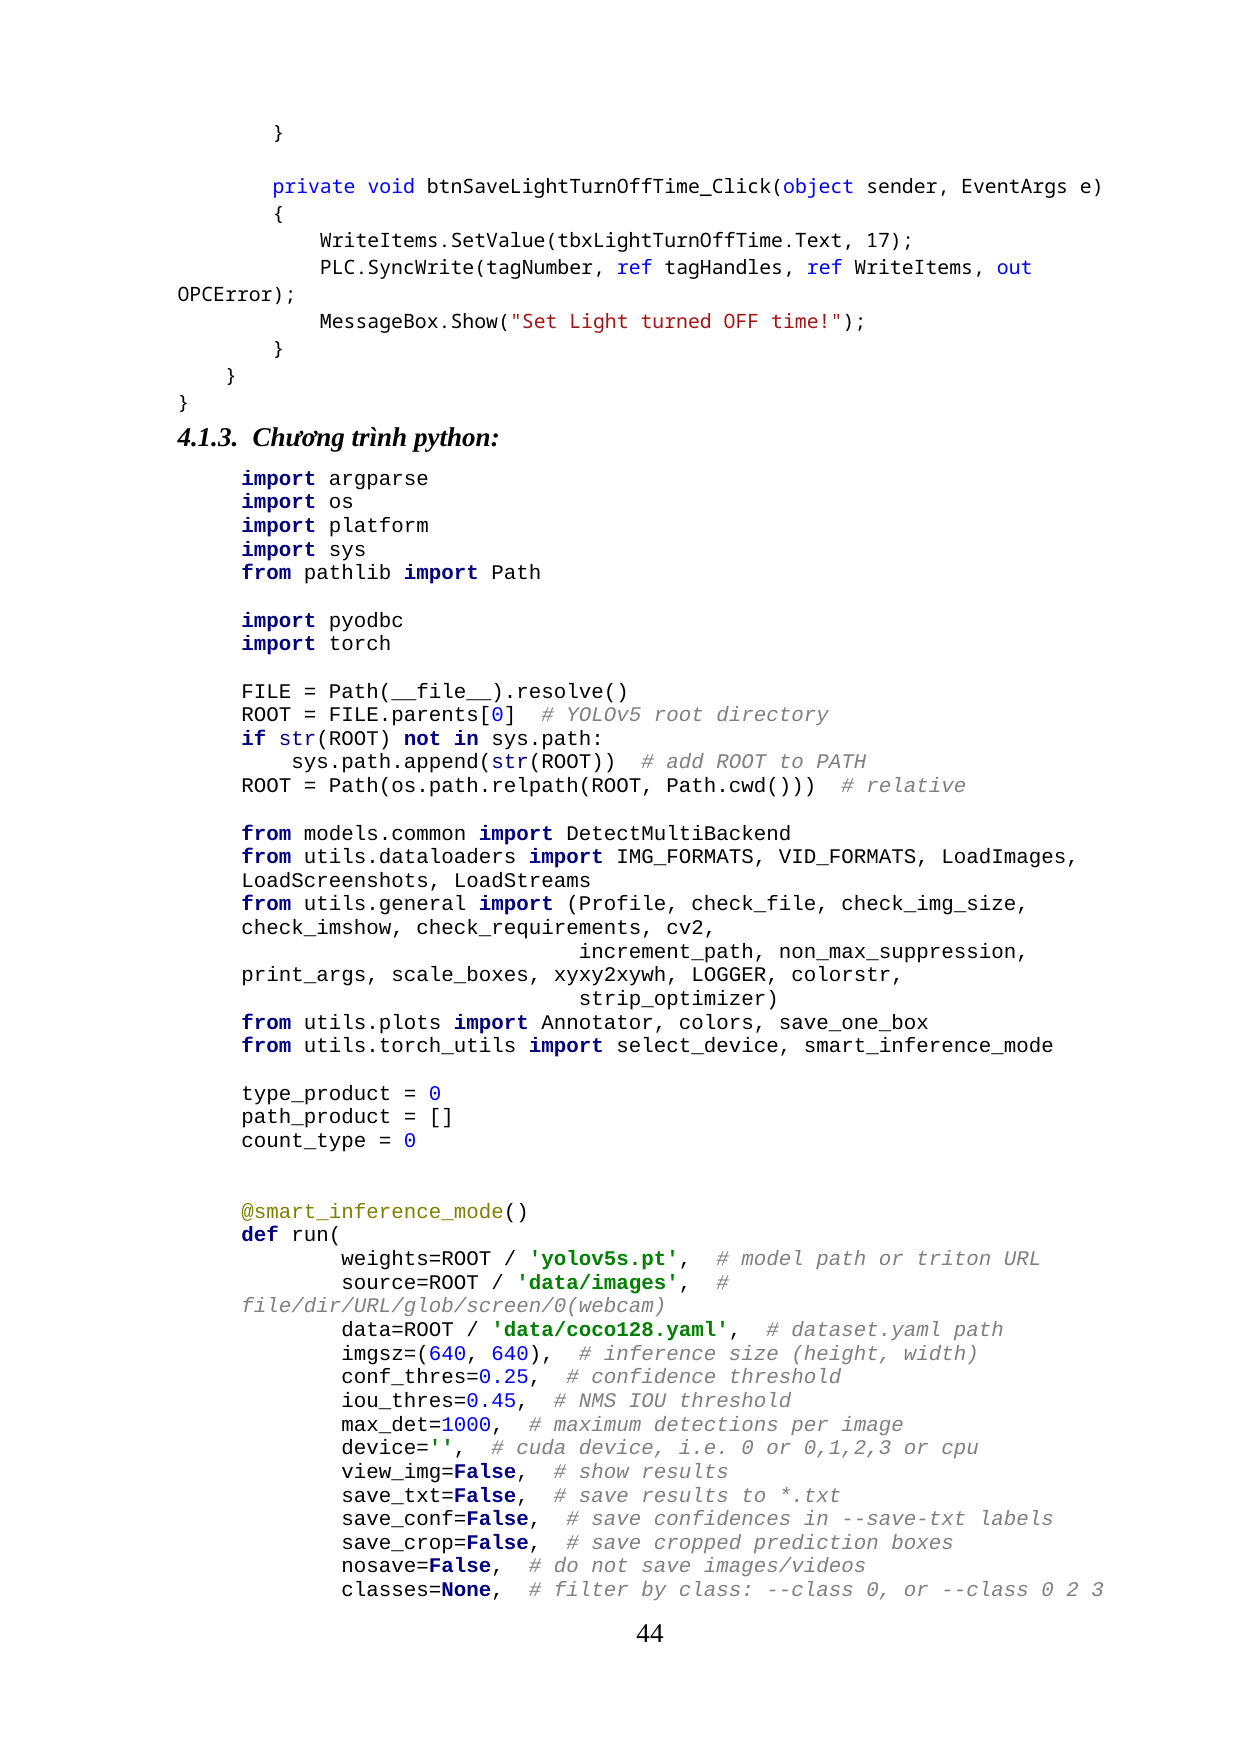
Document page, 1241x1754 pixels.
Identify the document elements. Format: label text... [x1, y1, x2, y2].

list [241, 468, 1122, 1603]
text } [177, 388, 1122, 415]
text WriteItems.SetValue(tbxLightTurnOffTime.Text, 17); [177, 226, 1122, 253]
text private void btnSaveLightTurnOffTime_Click(object sender, EventArgs e) [177, 172, 1122, 199]
text } [177, 118, 1122, 145]
text MessageBox.Show("Set Light turned OFF time!"); [177, 307, 1122, 334]
subtitle Chương trình python: [177, 421, 1122, 452]
text { [177, 199, 1122, 226]
text } [177, 334, 1122, 361]
text } [177, 361, 1122, 388]
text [177, 253, 1122, 307]
